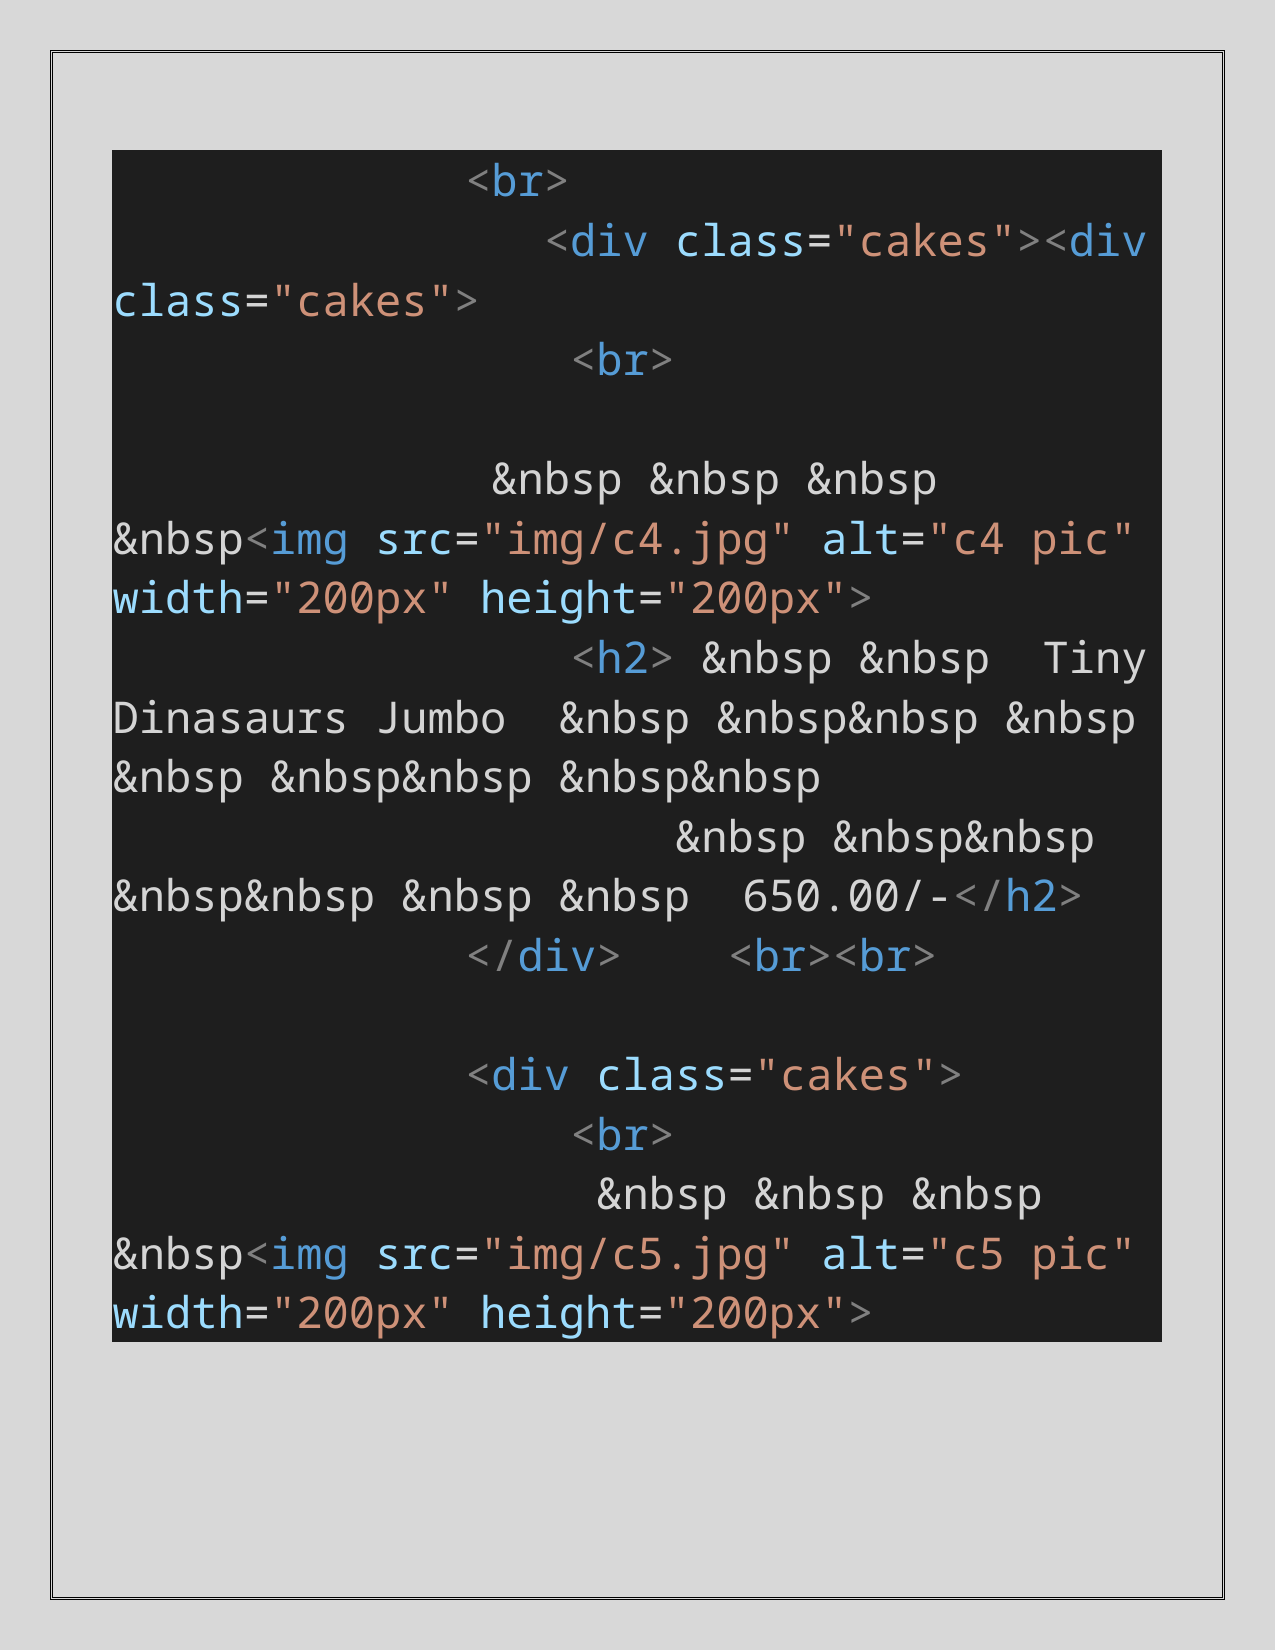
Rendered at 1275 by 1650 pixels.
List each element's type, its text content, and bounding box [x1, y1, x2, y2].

text <h2> &nbsp &nbsp Tiny Dinasaurs Jumbo &nbsp &nbsp&nbsp &nbsp &nbsp &nbsp&nbsp &nbsp&nbsp [112, 627, 1162, 805]
text <div class="cakes"> [112, 1044, 1162, 1103]
text &nbsp &nbsp &nbsp &nbsp<img src="img/c5.jpg" alt="c5 pic" width="200px" height="200px"> [112, 1163, 1162, 1342]
text <div class="cakes"><div class="cakes"> [112, 209, 1162, 329]
text &nbsp &nbsp&nbsp &nbsp&nbsp &nbsp &nbsp 650.00/-</h2> [112, 805, 1162, 924]
text <br> [112, 150, 1162, 209]
text </div> <br><br> [112, 924, 1162, 984]
text <br> [112, 329, 1162, 388]
text <br> [112, 1103, 1162, 1163]
text &nbsp &nbsp &nbsp &nbsp<img src="img/c4.jpg" alt="c4 pic" width="200px" height="200px"> [112, 448, 1162, 627]
